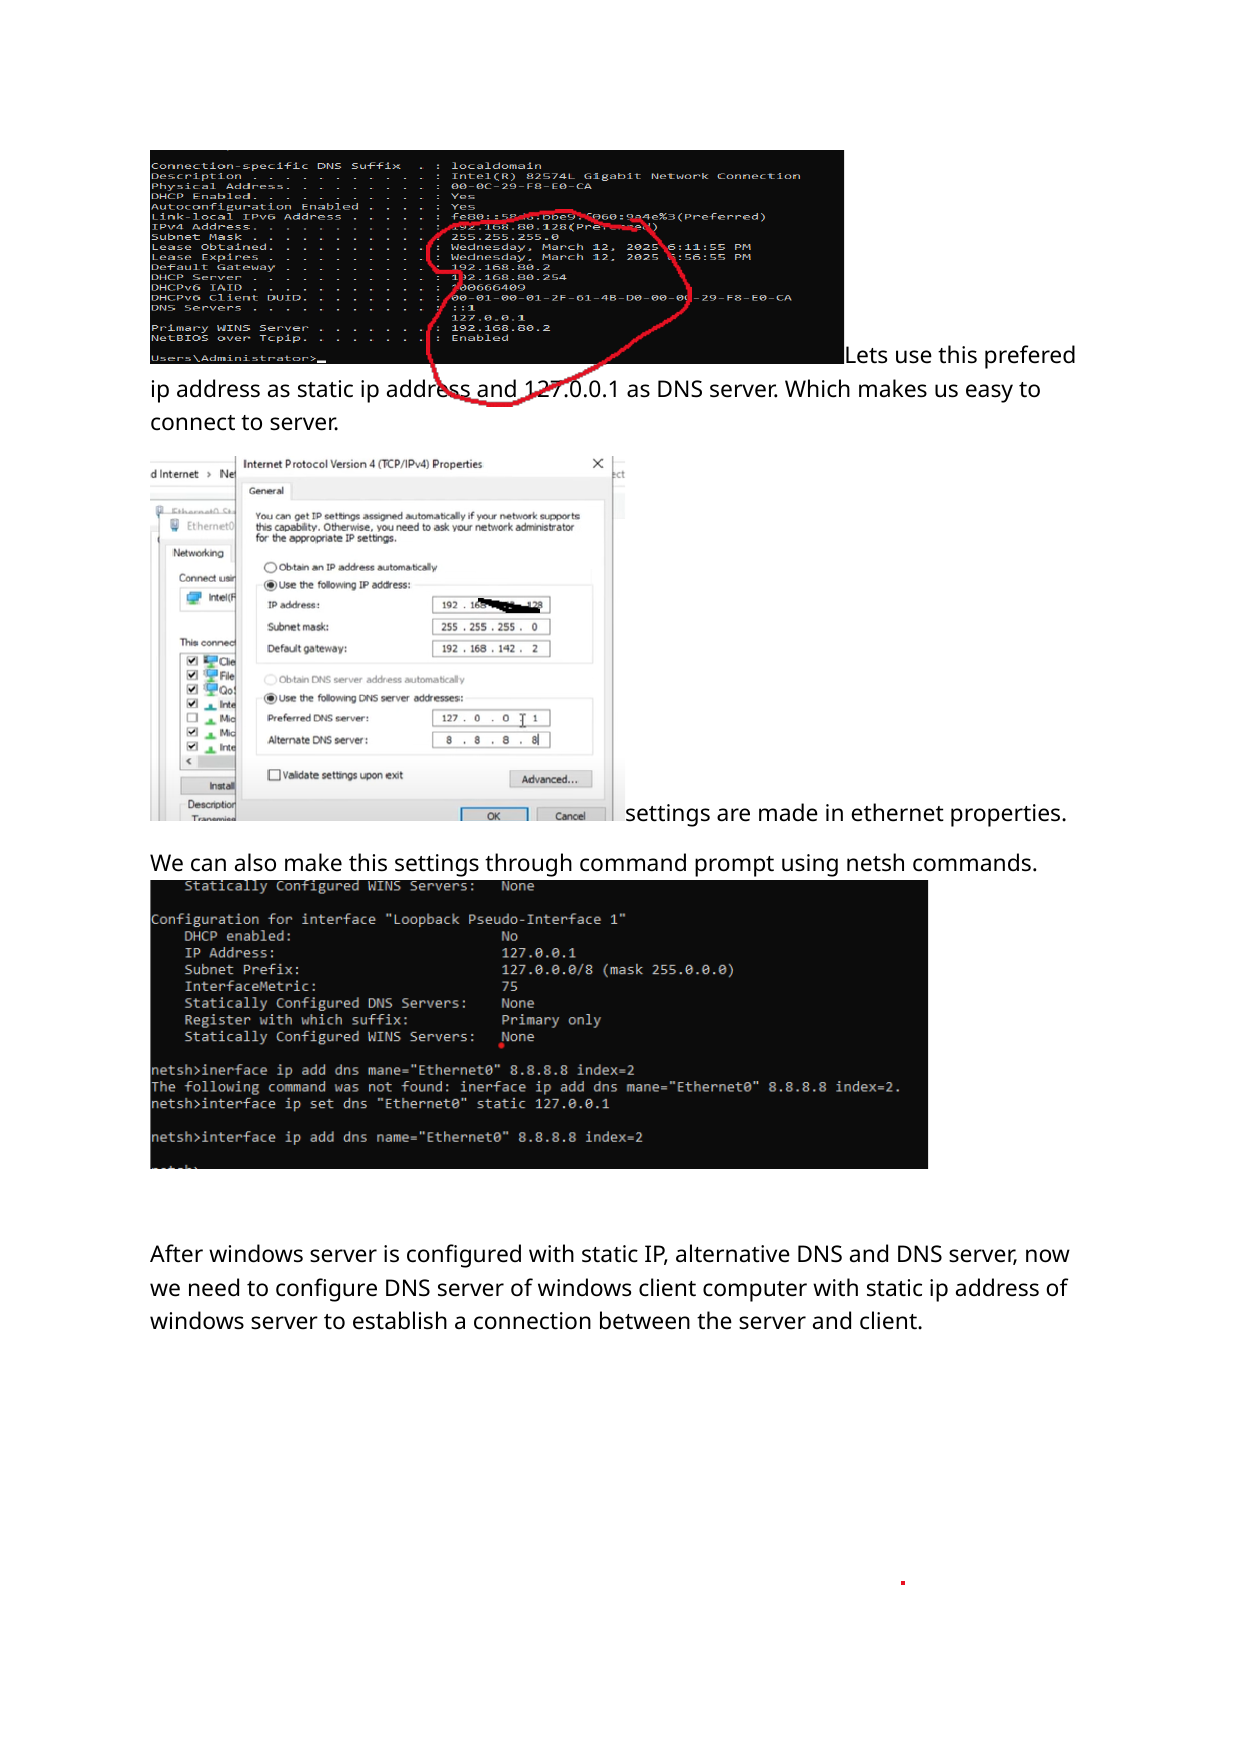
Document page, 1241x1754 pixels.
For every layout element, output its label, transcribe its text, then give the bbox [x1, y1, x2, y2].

picture [150, 880, 929, 1169]
picture [150, 456, 625, 821]
picture [150, 150, 845, 407]
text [150, 1238, 1090, 1336]
